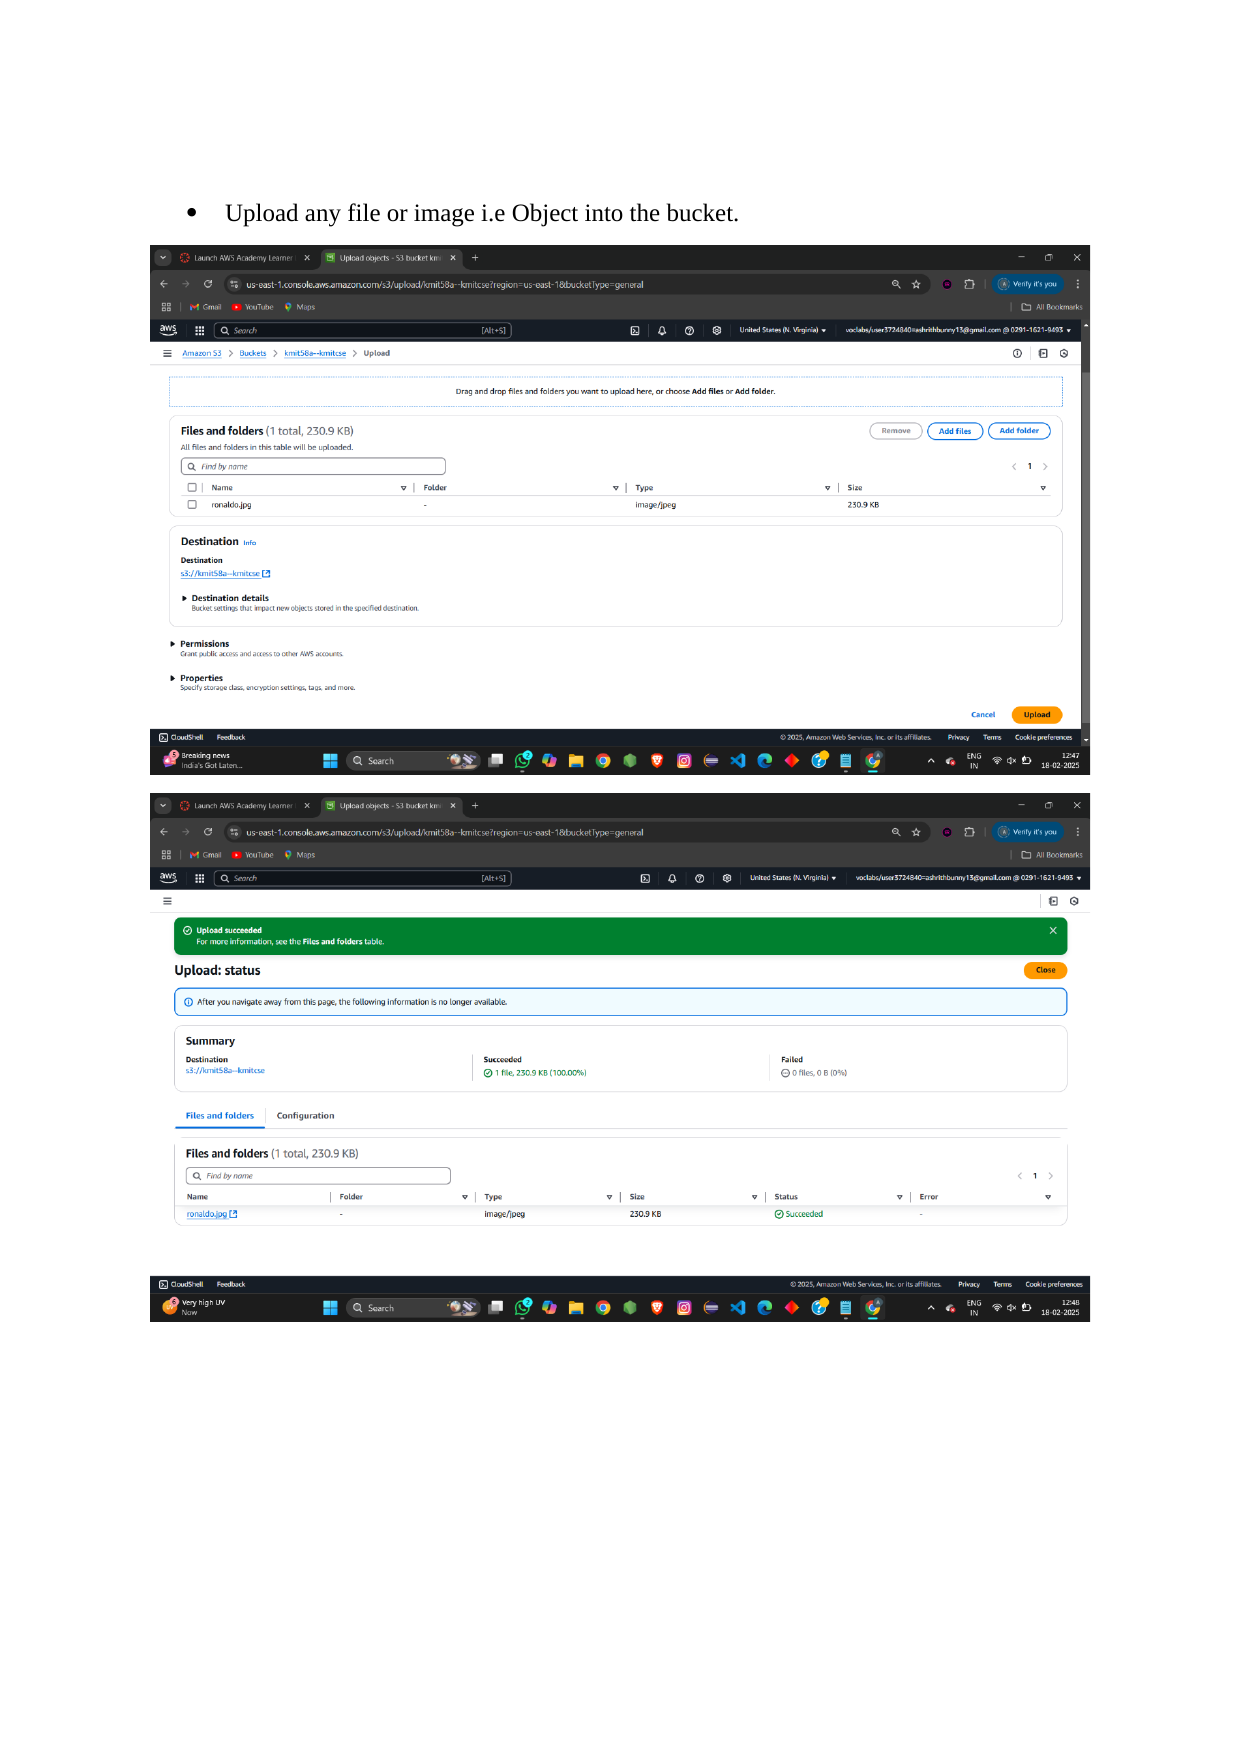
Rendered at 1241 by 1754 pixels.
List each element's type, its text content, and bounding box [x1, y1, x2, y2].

list Upload any file or image i.e Object into the bucket. [187, 198, 1090, 226]
picture [150, 245, 1091, 775]
picture [150, 793, 1091, 1322]
